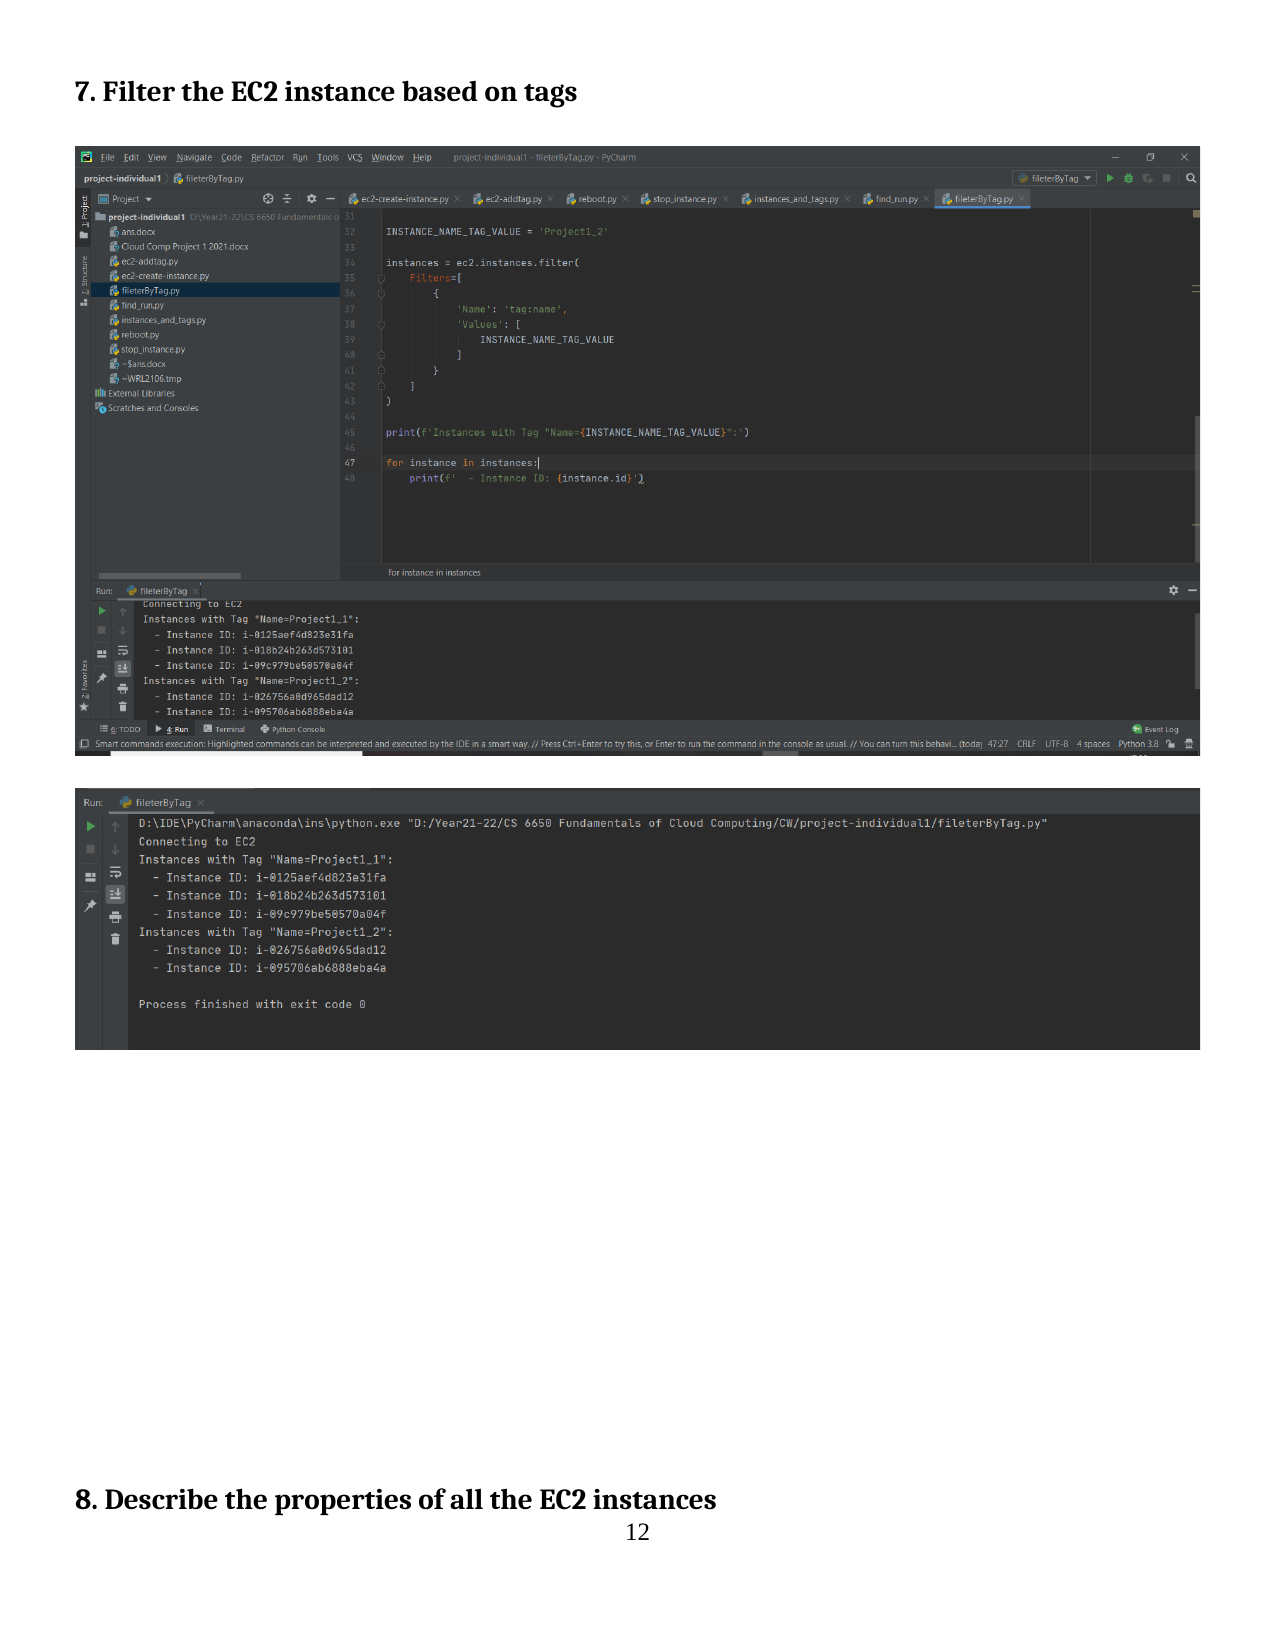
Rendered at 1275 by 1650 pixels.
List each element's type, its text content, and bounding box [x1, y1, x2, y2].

picture [75, 788, 1200, 1050]
picture [75, 146, 1200, 756]
text 8. Describe the properties of all the EC2 instances [75, 1483, 1200, 1517]
text 7. Filter the EC2 instance based on tags [75, 75, 1200, 108]
